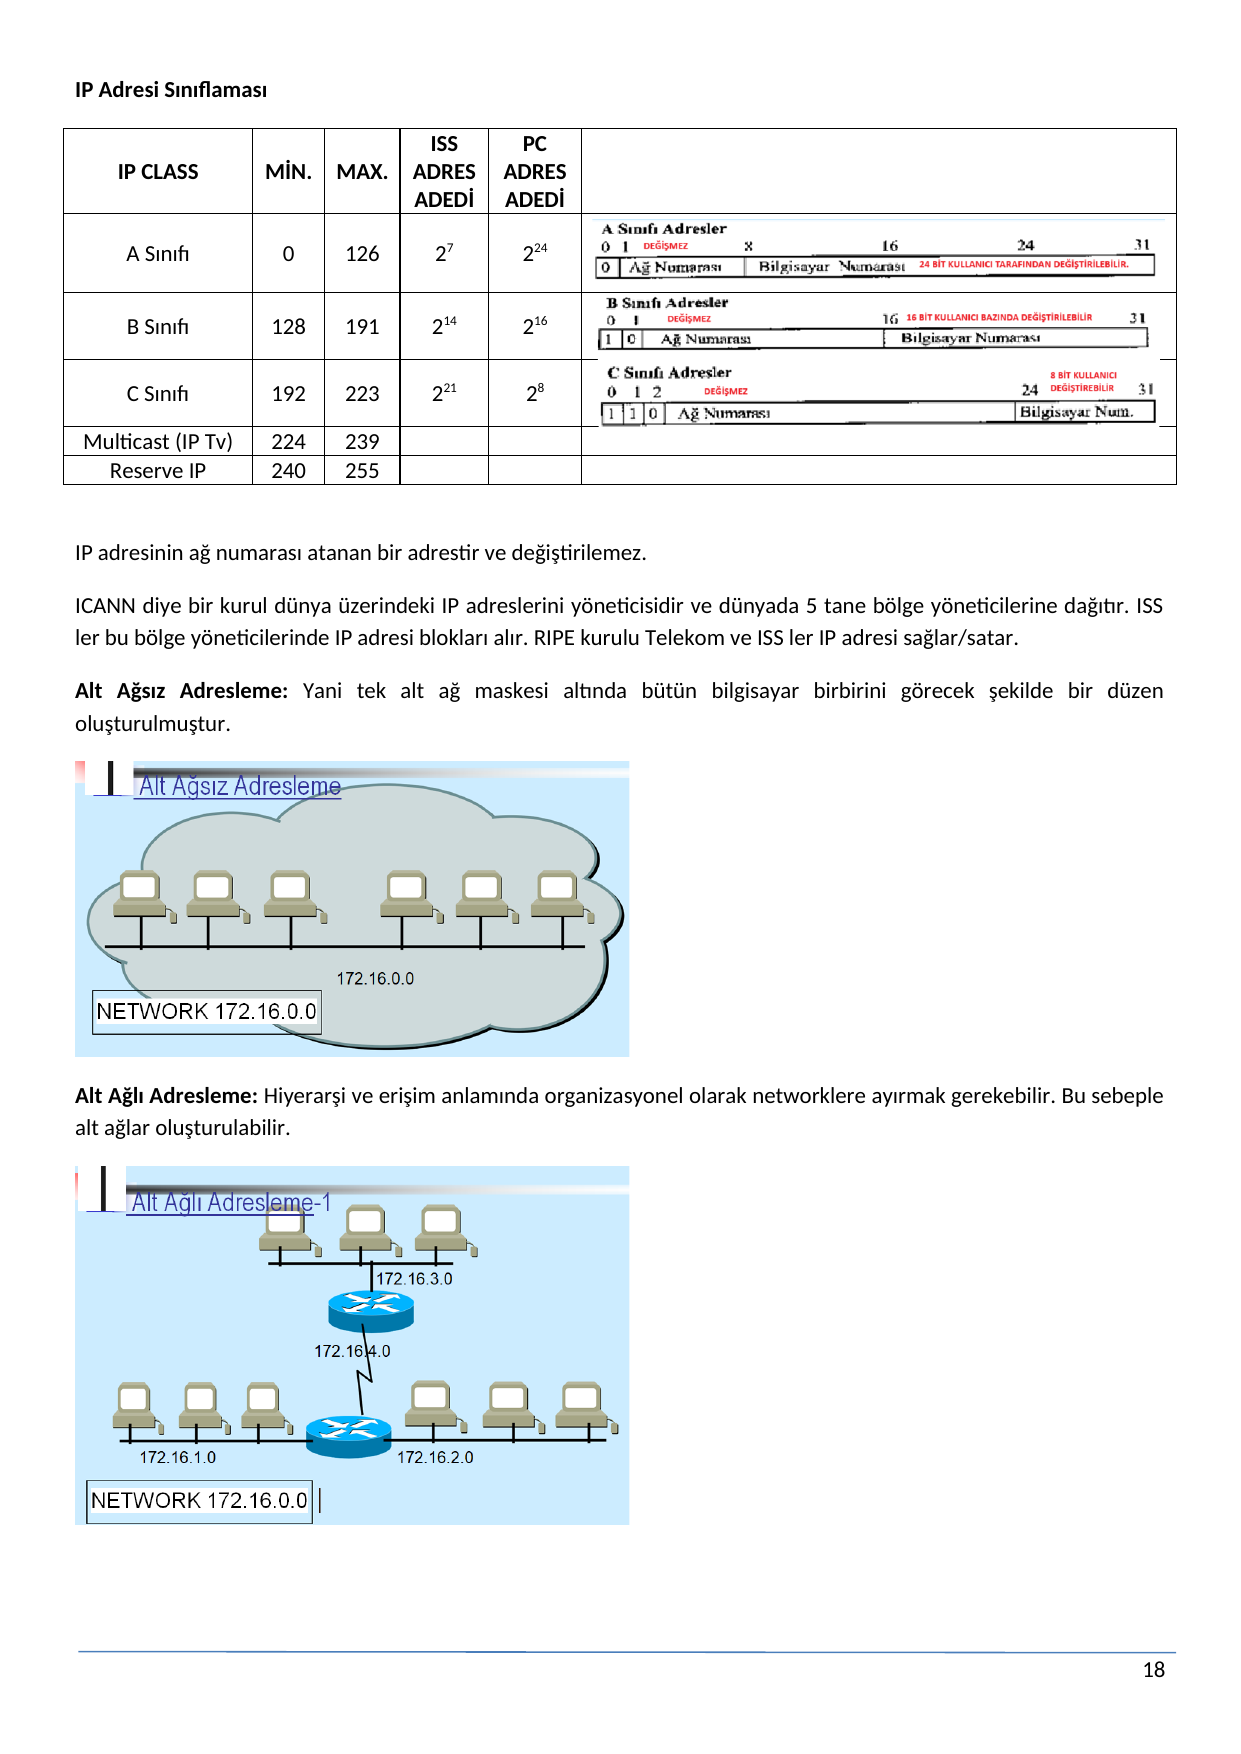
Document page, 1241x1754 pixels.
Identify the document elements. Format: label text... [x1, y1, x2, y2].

table_header MAX. [325, 129, 399, 213]
table_cell 221 [401, 360, 488, 426]
table_cell 255 [325, 456, 399, 484]
table_cell 128 [253, 293, 324, 359]
table_cell [401, 456, 488, 484]
table_cell Reserve IP [64, 456, 252, 484]
picture [75, 761, 630, 1057]
text IP Adresi Sınıflaması [75, 75, 1165, 103]
table_cell [489, 427, 581, 455]
table_cell Multicast (IP Tv) [64, 427, 252, 455]
table_cell [582, 214, 1176, 292]
text IP adresinin ağ numarası atanan bir adrestir ve değiştirilemez. [75, 538, 1165, 566]
table_cell 239 [325, 427, 399, 455]
table_header ISS ADRES ADEDİ [401, 129, 488, 213]
text Alt Ağlı Adresleme: Hiyerarşi ve erişim anlamında organizasyonel olarak networklere ayırmak gerekebilir. Bu sebeple alt ağlar oluşturulabilir. [75, 1081, 1165, 1141]
table_cell [582, 456, 1176, 484]
table_cell C Sınıfı [64, 360, 252, 426]
table_cell 214 [401, 293, 488, 359]
picture [597, 293, 1160, 427]
table_cell 224 [489, 214, 581, 292]
table_cell B Sınıfı [64, 293, 252, 359]
table_cell [582, 427, 1176, 455]
table_cell [1160, 293, 1176, 359]
table_cell 224 [253, 427, 324, 455]
table_cell [582, 360, 598, 426]
table_cell 191 [325, 293, 399, 359]
table_cell [1160, 360, 1176, 426]
table_cell [582, 293, 597, 359]
text ICANN diye bir kurul dünya üzerindeki IP adreslerini yöneticisidir ve dünyada 5 tane bölge yöneticilerine dağıtır. ISS ler bu bölge yöneticilerinde IP adresi blokları alır. RIPE kurulu Telekom ve ISS ler IP adresi sağlar/satar. [75, 591, 1165, 652]
table_cell 240 [253, 456, 324, 484]
table_cell 27 [401, 214, 488, 292]
table_cell 192 [253, 360, 324, 426]
table_cell A Sınıfı [64, 214, 252, 292]
table_cell 223 [325, 360, 399, 426]
table_header [582, 129, 1176, 213]
table_header MİN. [253, 129, 324, 213]
table_cell [401, 427, 488, 455]
table_cell [489, 456, 581, 484]
picture [592, 219, 1166, 287]
table_cell 0 [253, 214, 324, 292]
table_cell 216 [489, 293, 581, 359]
table_cell 126 [325, 214, 399, 292]
text Alt Ağsız Adresleme: Yani tek alt ağ maskesi altında bütün bilgisayar birbirini görecek şekilde bir düzen oluşturulmuştur. [75, 677, 1165, 737]
picture [75, 1166, 630, 1525]
table_header IP CLASS [64, 129, 252, 213]
table_cell 28 [489, 360, 581, 426]
table_header PC ADRES ADEDİ [489, 129, 581, 213]
